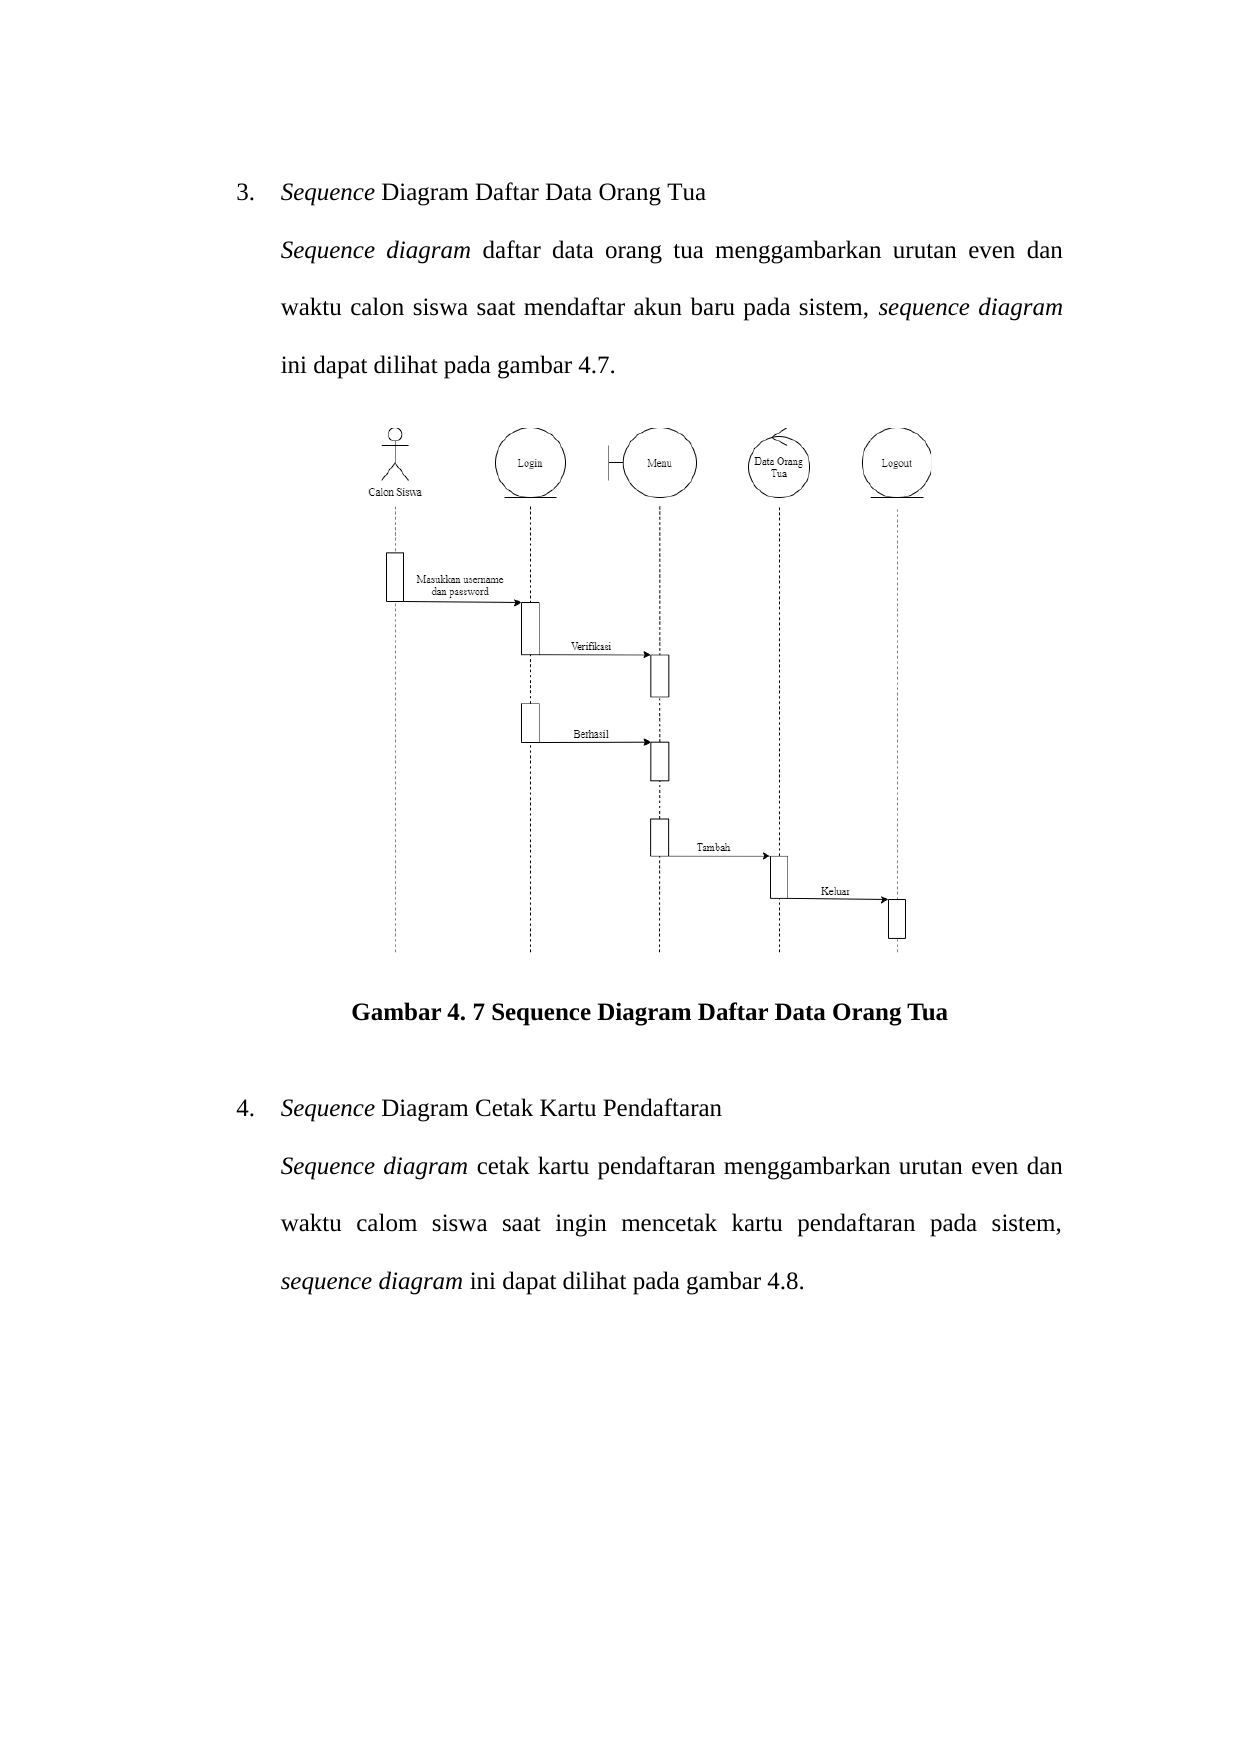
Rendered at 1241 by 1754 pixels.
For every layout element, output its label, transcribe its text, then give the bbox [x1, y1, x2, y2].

list Sequence Diagram Daftar Data Orang Tua [236, 177, 1063, 206]
text Gambar 4. 7 Sequence Diagram Daftar Data Orang Tua [236, 997, 1063, 1026]
list Sequence diagram daftar data orang tua menggambarkan urutan even dan waktu calon siswa saat mendaftar akun baru pada sistem, sequence diagram ini dapat dilihat pada gambar 4.7. [281, 235, 1063, 378]
list Sequence diagram cetak kartu pendaftaran menggambarkan urutan even dan waktu calom siswa saat ingin mencetak kartu pendaftaran pada sistem, sequence diagram ini dapat dilihat pada gambar 4.8. [281, 1151, 1063, 1295]
picture [368, 428, 932, 953]
list Sequence Diagram Cetak Kartu Pendaftaran [236, 1093, 1063, 1122]
